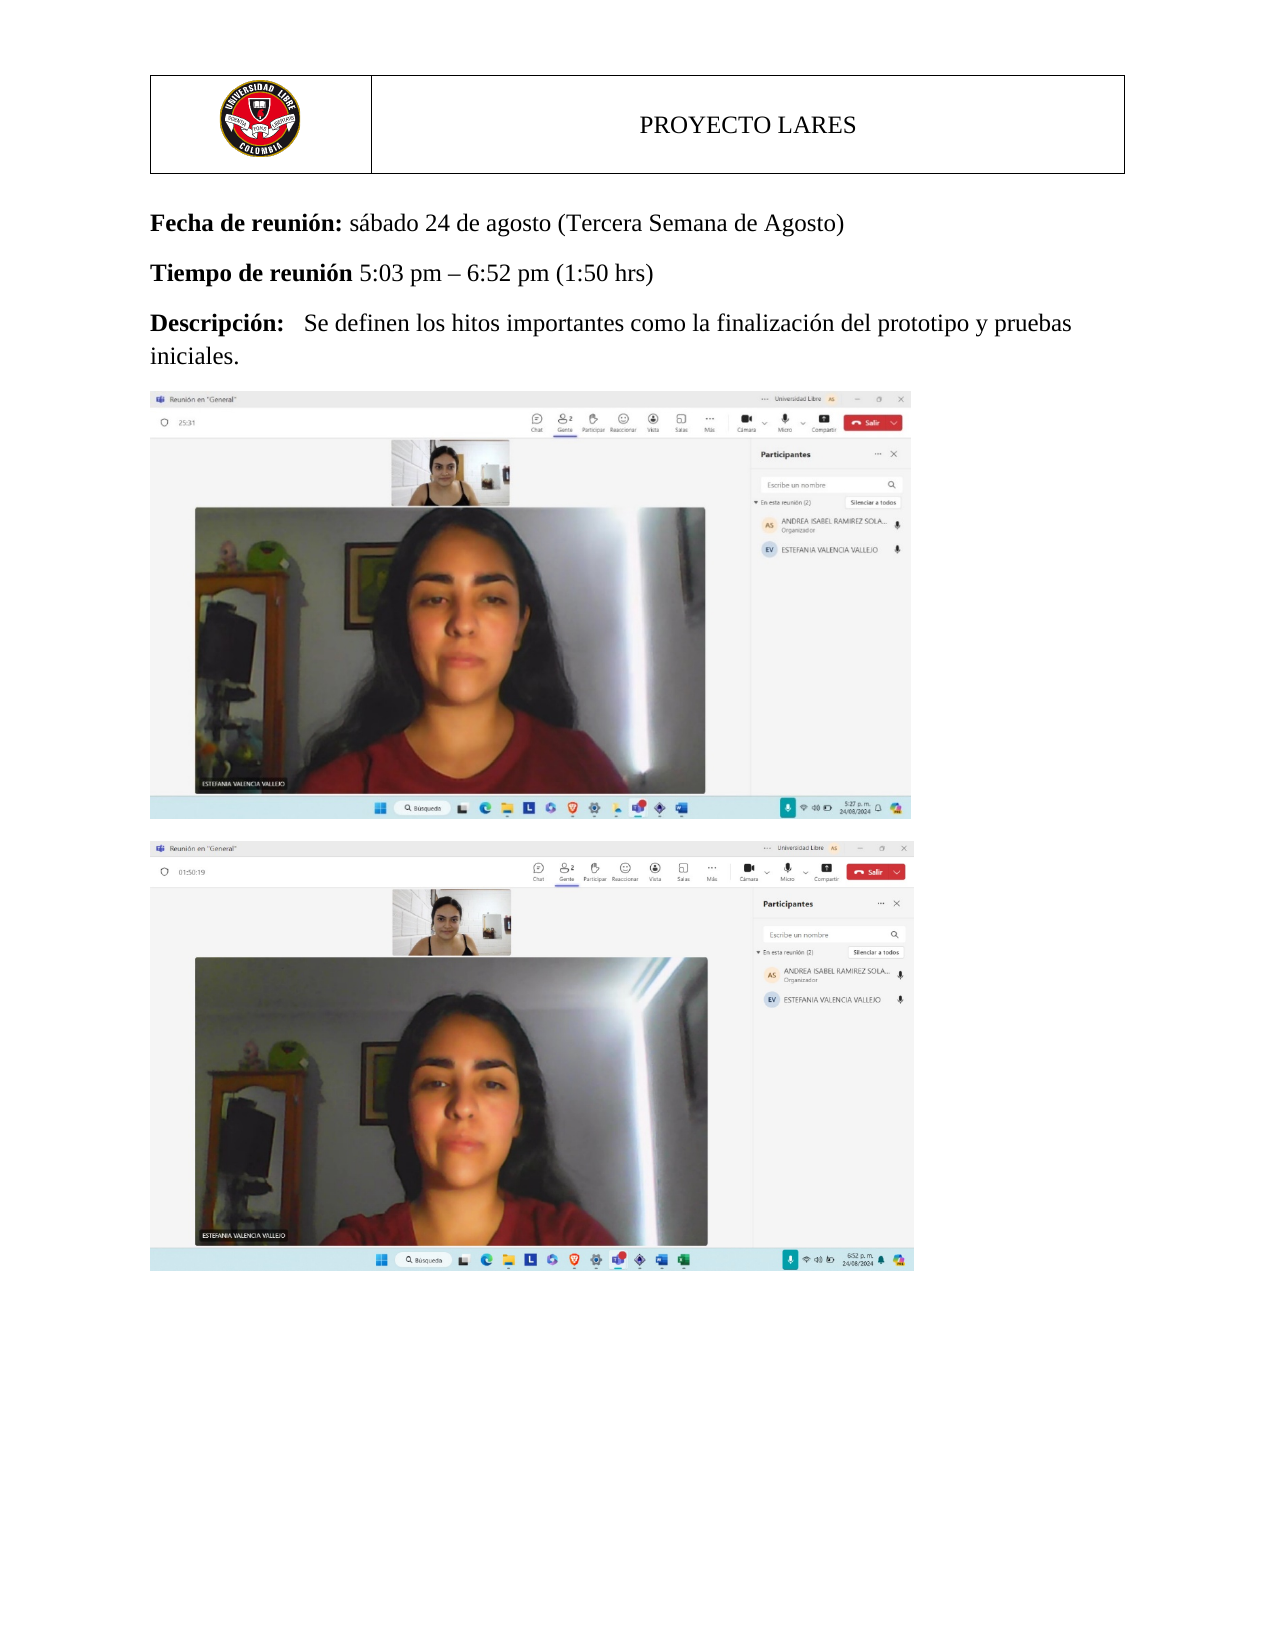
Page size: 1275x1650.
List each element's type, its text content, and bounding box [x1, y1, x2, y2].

picture [150, 841, 914, 1271]
text Tiempo de reunión 5:03 pm – 6:52 pm (1:50 hrs) [150, 258, 1125, 287]
text Fecha de reunión: sábado 24 de agosto (Tercera Semana de Agosto) [150, 208, 1125, 237]
picture [150, 391, 911, 819]
picture [219, 80, 300, 157]
text Descripción: Se definen los hitos importantes como la finalización del prototipo y pruebas iniciales. [150, 308, 1125, 370]
